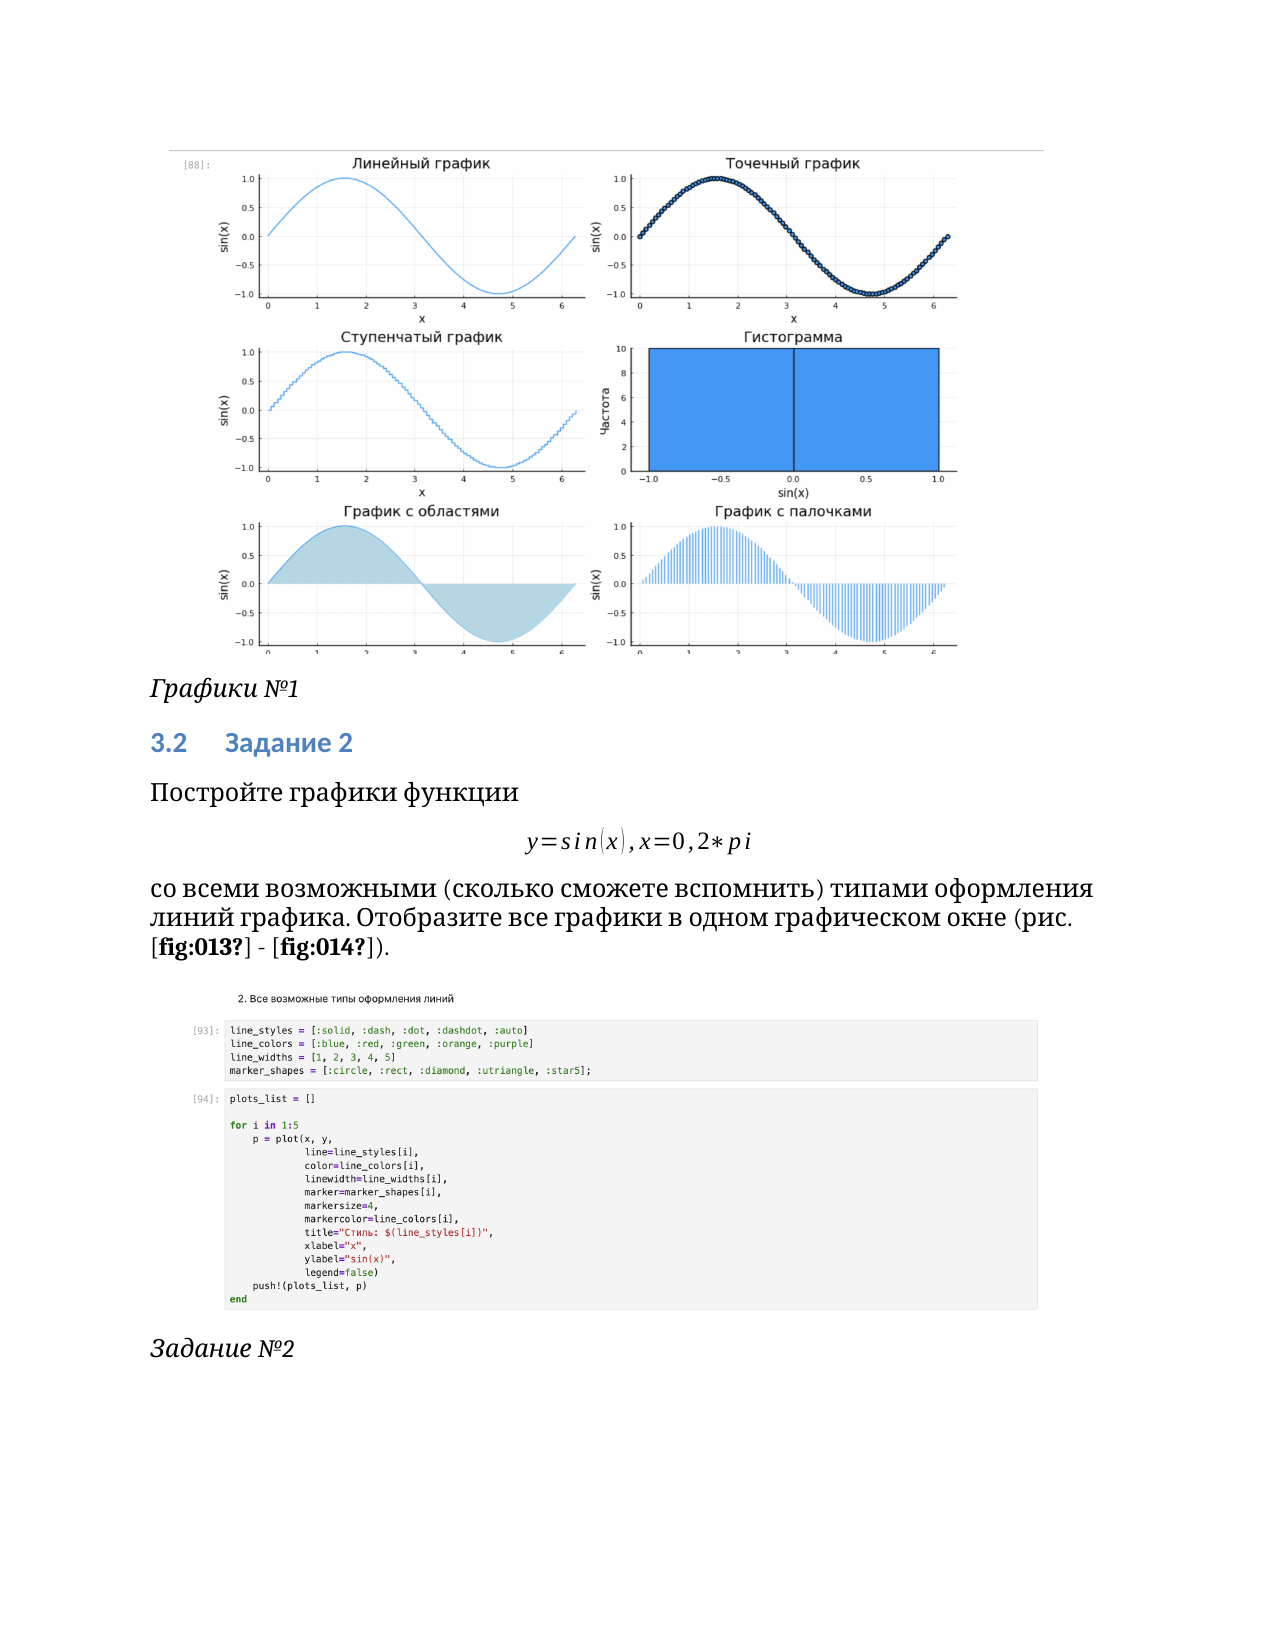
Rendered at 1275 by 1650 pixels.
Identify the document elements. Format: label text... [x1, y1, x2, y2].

text со всеми возможными (сколько сможете вспомнить) типами оформления линий графика. Отобразите все графики в одном графическом окне (рис. [fig:013?] - [fig:014?]). [150, 875, 1125, 962]
text Задание №2 [150, 1335, 1125, 1364]
picture [168, 150, 1044, 654]
text Графики №1 [150, 674, 1125, 703]
subtitle 3.2 Задание 2 [150, 724, 1125, 760]
picture [168, 980, 1044, 1315]
text Постройте графики функции [150, 778, 1125, 807]
